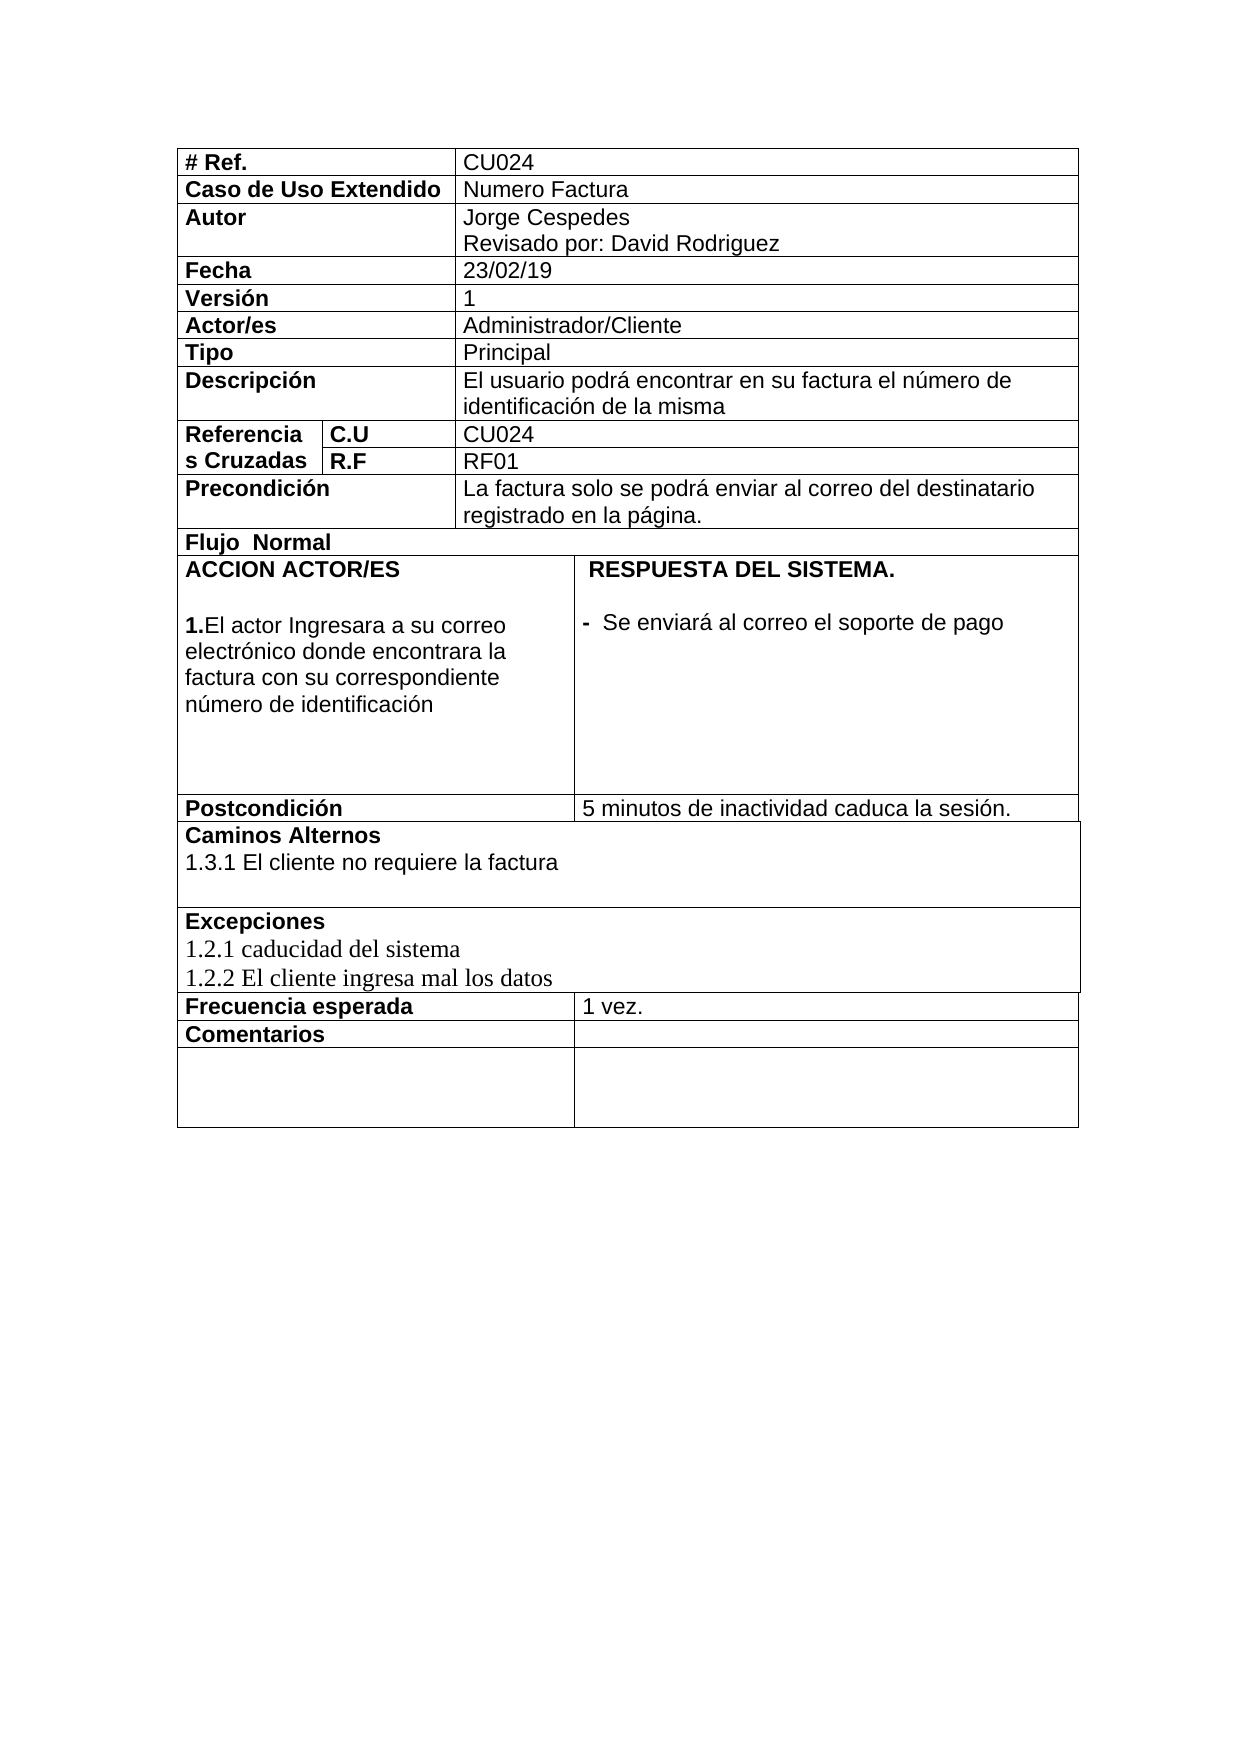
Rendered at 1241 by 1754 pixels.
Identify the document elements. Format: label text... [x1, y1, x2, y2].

table_cell Frecuencia esperada [178, 993, 574, 1020]
table_cell [178, 1048, 574, 1127]
table_cell Autor [178, 204, 455, 256]
table_cell C.U [323, 421, 455, 447]
table_cell RF01 [456, 448, 1078, 474]
table_cell Tipo [178, 339, 455, 366]
table_cell RESPUESTA DEL SISTEMA. - Se enviará al correo el soporte de pago [575, 556, 1078, 794]
table_cell Caminos Alternos 1.3.1 El cliente no requiere la factura [178, 822, 1080, 907]
table_cell Precondición [178, 475, 455, 528]
table_cell Administrador/Cliente [456, 312, 1078, 338]
table_cell Principal [456, 339, 1078, 366]
table_cell Caso de Uso Extendido [178, 176, 455, 202]
table_cell Actor/es [178, 312, 455, 338]
table_cell [575, 1021, 1078, 1047]
table_cell Jorge Cespedes Revisado por: David Rodriguez [456, 204, 1078, 256]
table_cell Numero Factura [456, 176, 1078, 202]
table_cell La factura solo se podrá enviar al correo del destinatario registrado en la página. [456, 475, 1078, 528]
table_cell 1 [456, 285, 1078, 311]
table_cell Excepciones 1.2.1 caducidad del sistema 1.2.2 El cliente ingresa mal los datos [178, 908, 1080, 992]
table_header # Ref. [178, 149, 455, 175]
table_cell 1 vez. [575, 993, 1078, 1020]
table_cell Flujo Normal [178, 529, 1078, 555]
table_cell [575, 1048, 1078, 1127]
table_cell 23/02/19 [456, 257, 1078, 283]
table_cell Referencias Cruzadas [178, 421, 322, 474]
table_cell CU024 [456, 421, 1078, 447]
table_cell ACCION ACTOR/ES 1.El actor Ingresara a su correo electrónico donde encontrara la factura con su correspondiente número de identificación [178, 556, 574, 794]
table_cell Fecha [178, 257, 455, 283]
table_cell Comentarios [178, 1021, 574, 1047]
table_cell Descripción [178, 367, 455, 419]
table_cell R.F [323, 448, 455, 474]
table_header CU024 [456, 149, 1078, 175]
table_cell Postcondición [178, 795, 574, 821]
table_cell El usuario podrá encontrar en su factura el número de identificación de la misma [456, 367, 1078, 419]
table_cell Versión [178, 285, 455, 311]
table_cell 5 minutos de inactividad caduca la sesión. [575, 795, 1078, 821]
